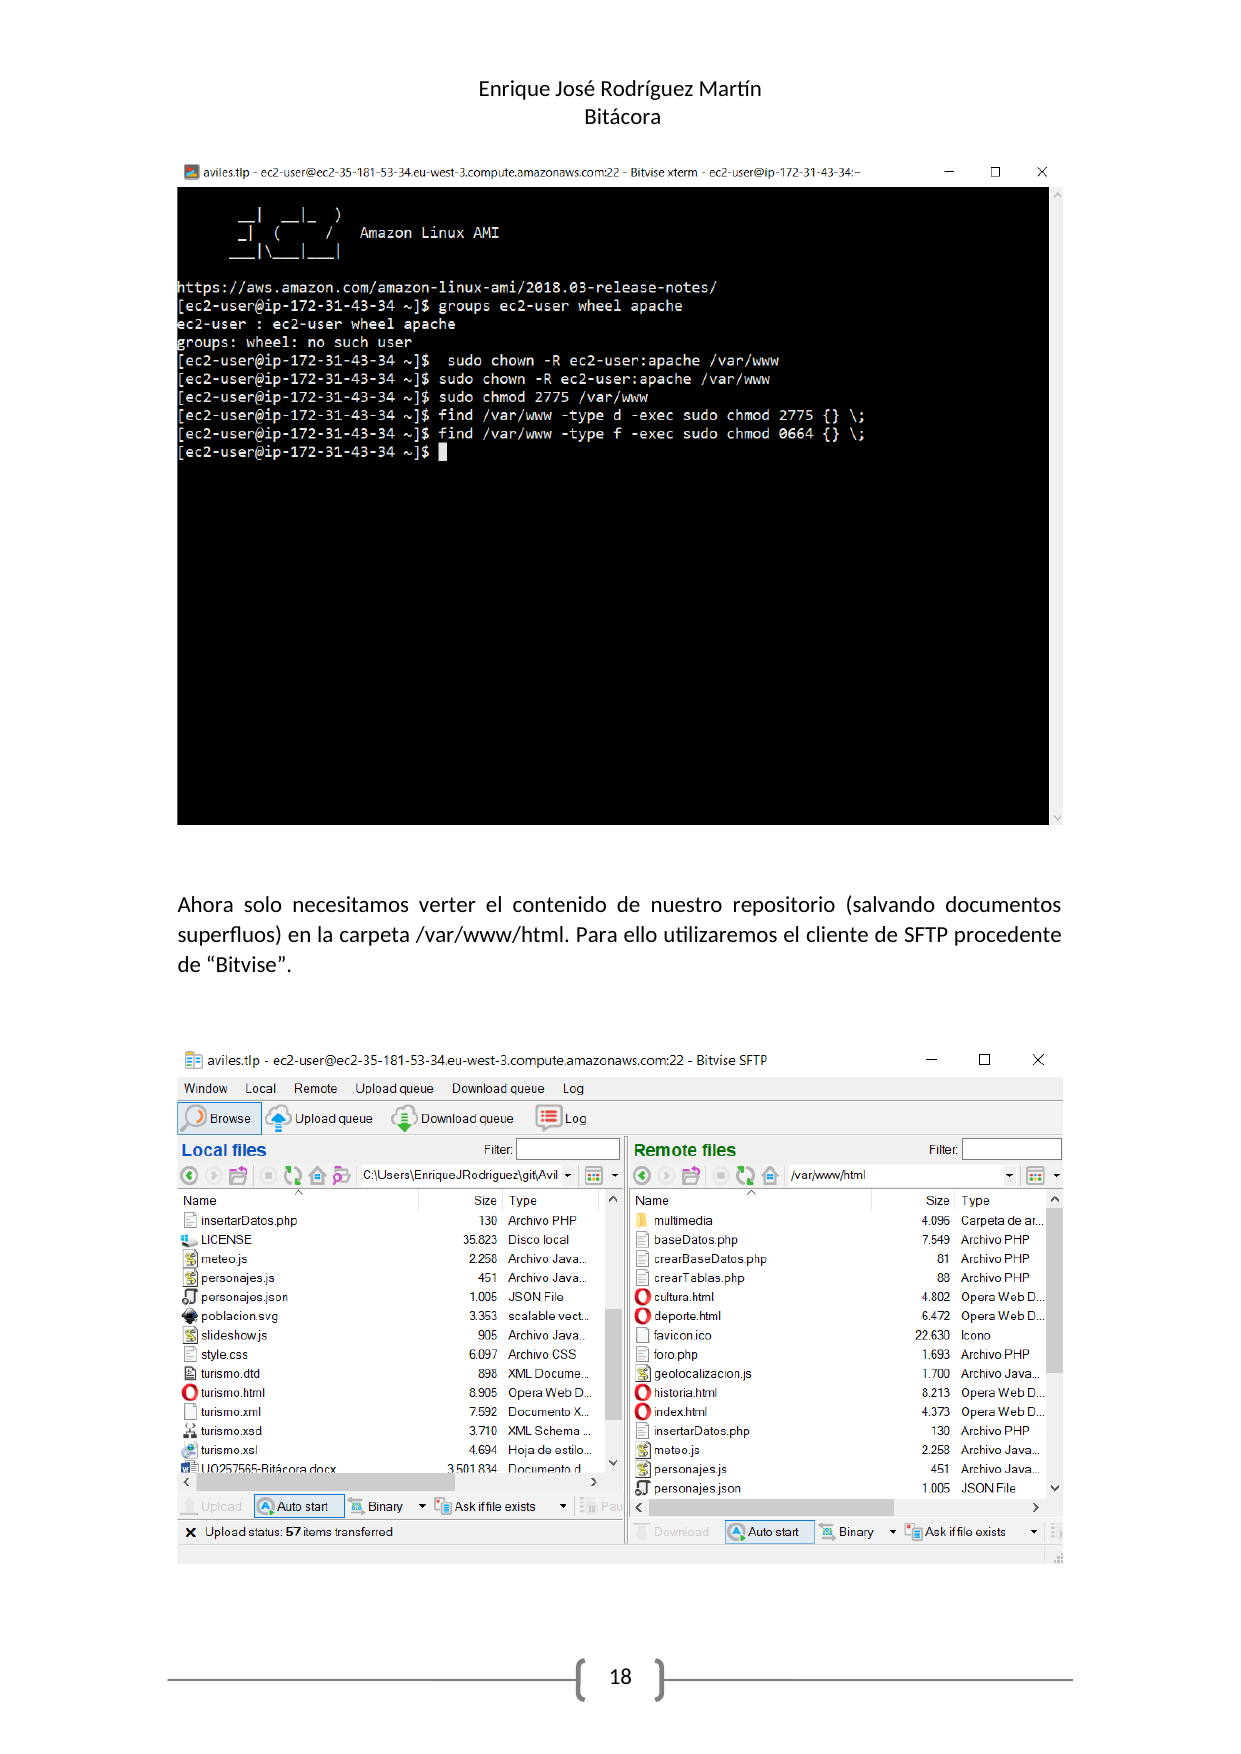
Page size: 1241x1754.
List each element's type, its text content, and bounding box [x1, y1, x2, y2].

picture [177, 1044, 1063, 1564]
picture [177, 157, 1063, 825]
text Ahora solo necesitamos verter el contenido de nuestro repositorio (salvando documentos superfluos) en la carpeta /var/www/html. Para ello utilizaremos el cliente de SFTP procedente de “Bitvise”. [177, 890, 1063, 978]
